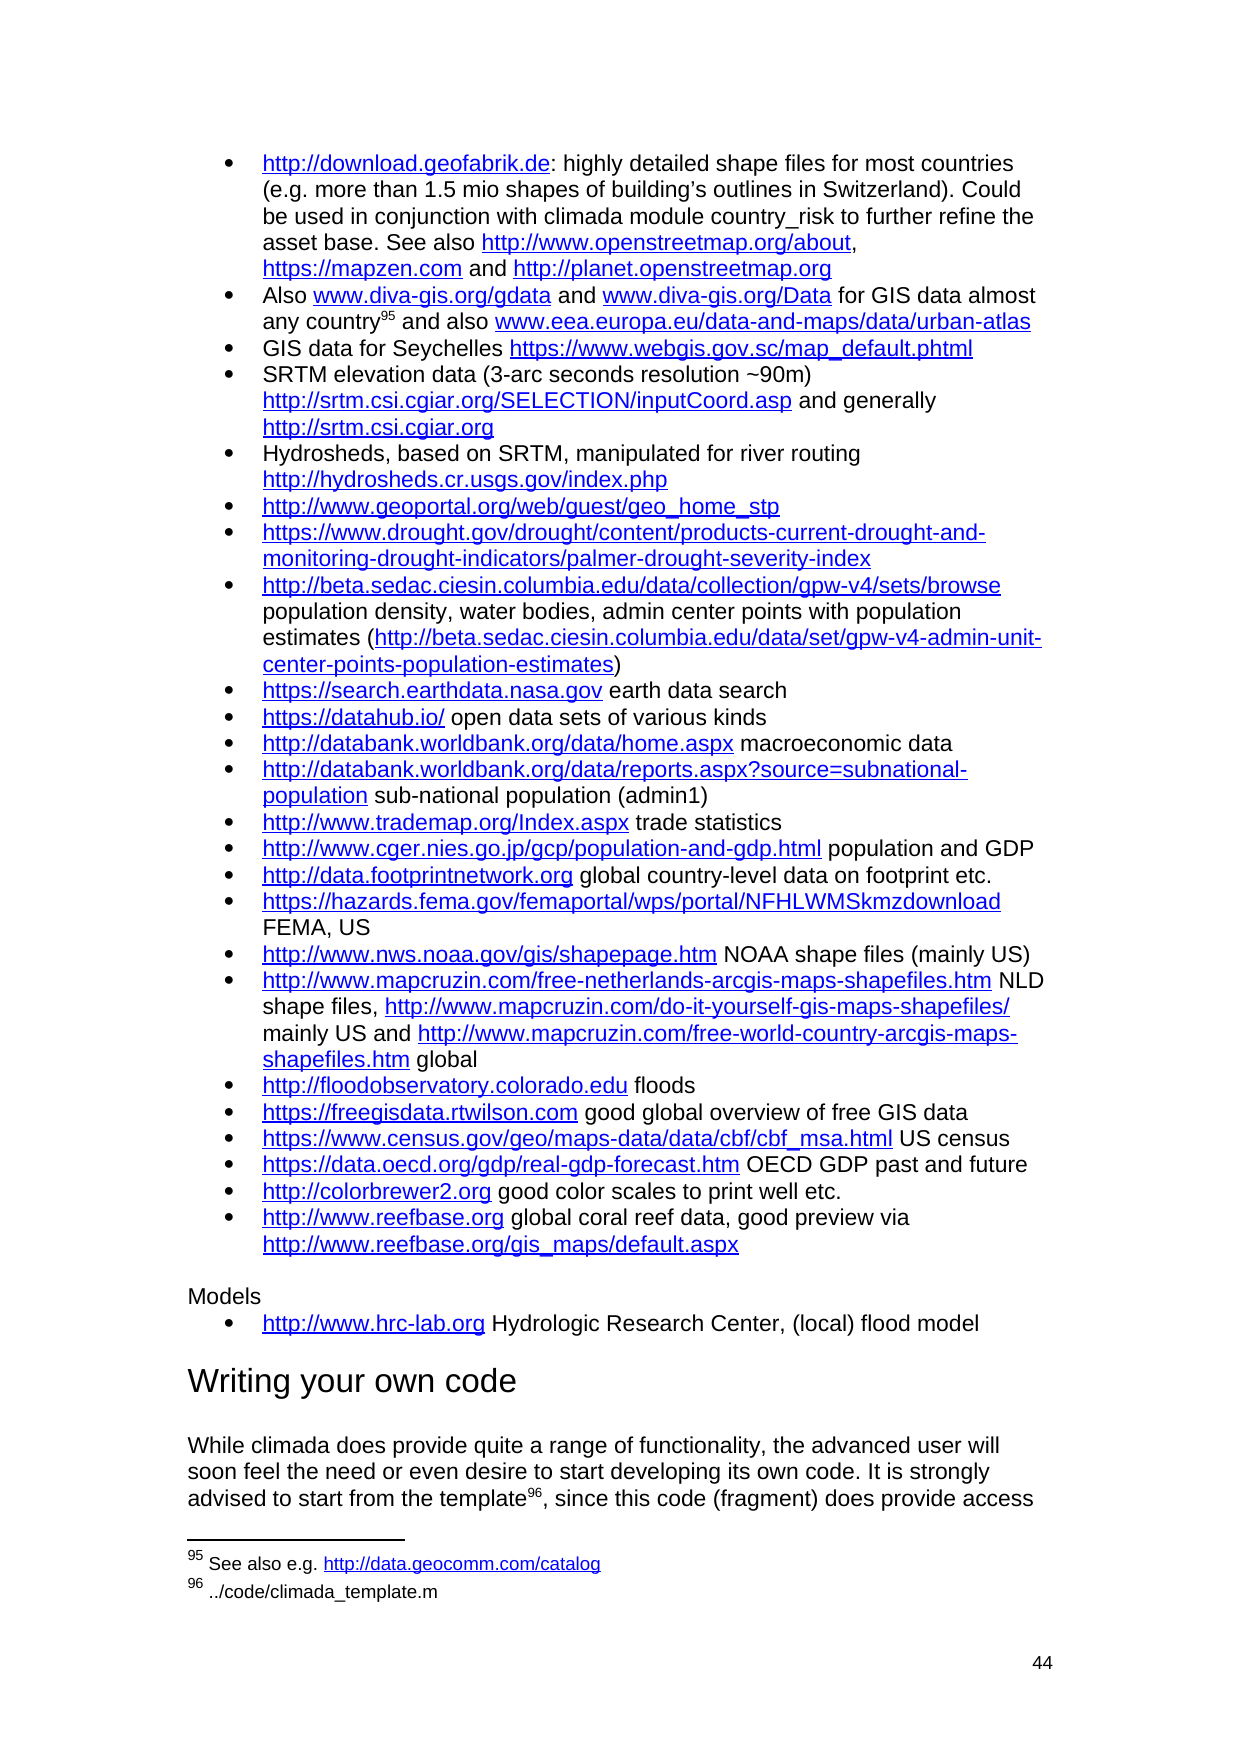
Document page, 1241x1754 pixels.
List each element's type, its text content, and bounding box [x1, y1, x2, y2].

list http://download.geofabrik.de: highly detailed shape files for most countries (e.g. more than 1.5 mio shapes of building’s outlines in Switzerland). Could be used in conjunction with climada module country_risk to further refine the asset base. See also http://www.openstreetmap.org/about, https://mapzen.com and http://planet.openstreetmap.org [225, 150, 1053, 282]
list http://beta.sedac.ciesin.columbia.edu/data/collection/gpw-v4/sets/browse population density, water bodies, admin center points with population estimates (http://beta.sedac.ciesin.columbia.edu/data/set/gpw-v4-admin-unit-center-points-population-estimates) [225, 572, 1053, 677]
list GIS data for Seychelles https://www.webgis.gov.sc/map_default.phtml [225, 334, 1053, 361]
list http://www.trademap.org/Index.aspx trade statistics [225, 809, 1053, 835]
subtitle Writing your own code [187, 1361, 1053, 1399]
list http://databank.worldbank.org/data/reports.aspx?source=subnational-population sub-national population (admin1) [225, 756, 1053, 809]
list http://www.reefbase.org global coral reef data, good preview via http://www.reefbase.org/gis_maps/default.aspx [225, 1204, 1053, 1257]
list https://www.drought.gov/drought/content/products-current-drought-and-monitoring-drought-indicators/palmer-drought-severity-index [225, 519, 1053, 572]
list http://www.nws.noaa.gov/gis/shapepage.htm NOAA shape files (mainly US) [225, 941, 1053, 967]
list https://datahub.io/ open data sets of various kinds [225, 703, 1053, 730]
list http://floodobservatory.colorado.edu floods [225, 1072, 1053, 1099]
list http://www.mapcruzin.com/free-netherlands-arcgis-maps-shapefiles.htm NLD shape files, http://www.mapcruzin.com/do-it-yourself-gis-maps-shapefiles/ mainly US and http://www.mapcruzin.com/free-world-country-arcgis-maps-shapefiles.htm global [225, 967, 1053, 1072]
list https://freegisdata.rtwilson.com good global overview of free GIS data [225, 1099, 1053, 1125]
list Also www.diva-gis.org/gdata and www.diva-gis.org/Data for GIS data almost any country and also www.eea.europa.eu/data-and-maps/data/urban-atlas [225, 282, 1053, 334]
list http://www.cger.nies.go.jp/gcp/population-and-gdp.html population and GDP [225, 835, 1053, 862]
list https://search.earthdata.nasa.gov earth data search [225, 677, 1053, 703]
list http://databank.worldbank.org/data/home.aspx macroeconomic data [225, 730, 1053, 756]
list Hydrosheds, based on SRTM, manipulated for river routing http://hydrosheds.cr.usgs.gov/index.php [225, 440, 1053, 493]
list https://www.census.gov/geo/maps-data/data/cbf/cbf_msa.html US census [225, 1125, 1053, 1151]
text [187, 1432, 1053, 1511]
list https://data.oecd.org/gdp/real-gdp-forecast.htm OECD GDP past and future [225, 1151, 1053, 1178]
list http://data.footprintnetwork.org global country-level data on footprint etc. [225, 862, 1053, 888]
list SRTM elevation data (3-arc seconds resolution ~90m) http://srtm.csi.cgiar.org/SELECTION/inputCoord.asp and generally http://srtm.csi.cgiar.org [225, 361, 1053, 440]
list https://hazards.fema.gov/femaportal/wps/portal/NFHLWMSkmzdownload FEMA, US [225, 888, 1053, 941]
list http://colorbrewer2.org good color scales to print well etc. [225, 1178, 1053, 1204]
list http://www.hrc-lab.org Hydrologic Research Center, (local) flood model [225, 1309, 1053, 1336]
list http://www.geoportal.org/web/guest/geo_home_stp [225, 493, 1053, 519]
text Models [187, 1283, 1053, 1309]
